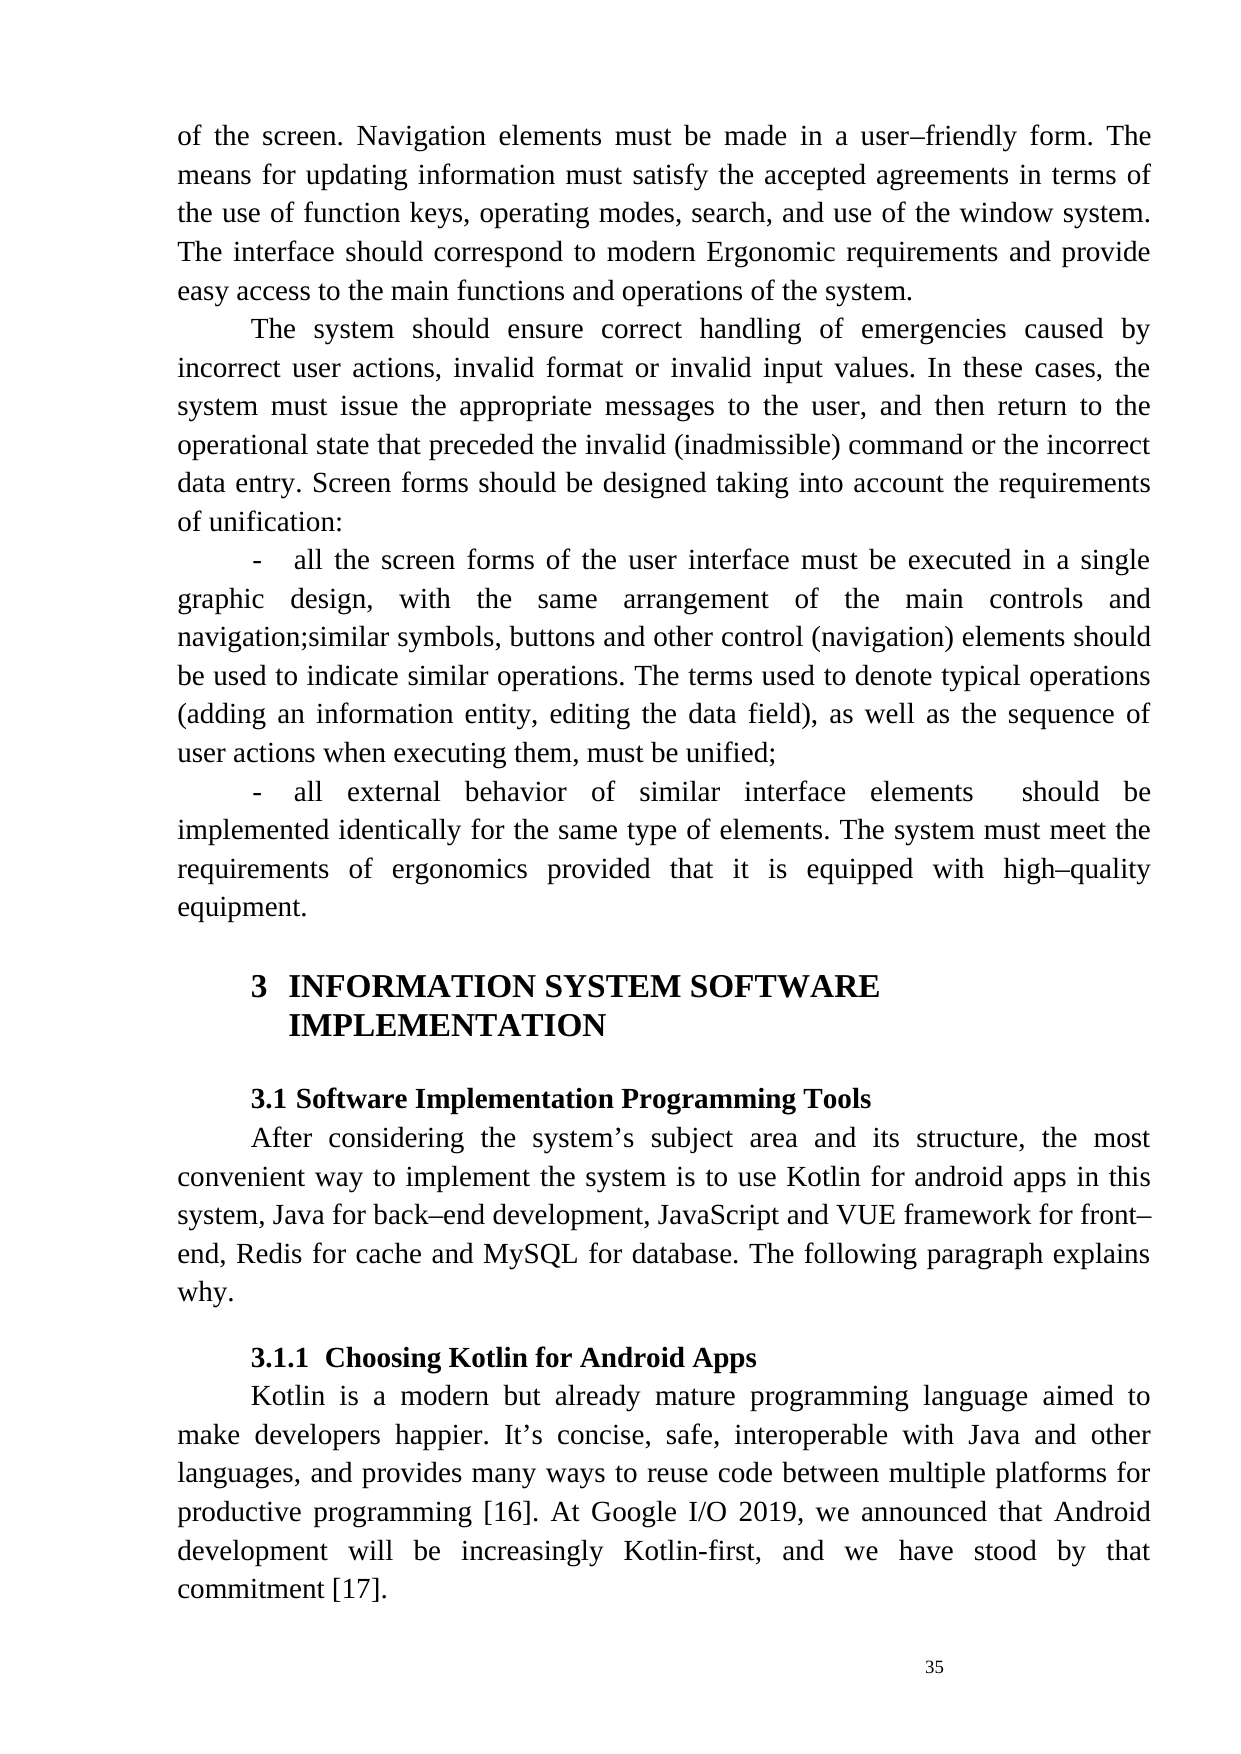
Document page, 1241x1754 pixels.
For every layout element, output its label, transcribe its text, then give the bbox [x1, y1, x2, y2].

subtitle Software Implementation Programming Tools [251, 1082, 1152, 1115]
text After considering the system’s subject area and its structure, the most convenient way to implement the system is to use Kotlin for android apps in this system, Java for back–end development, JavaScript and VUE framework for front–end, Redis for cache and MySQL for database. The following paragraph explains why. [177, 1120, 1152, 1308]
subtitle INFORMATION SYSTEM SOFTWARE IMPLEMENTATION [251, 966, 1152, 1043]
list all external behavior of similar interface elements should be implemented identically for the same type of elements. The system must meet the requirements of ergonomics provided that it is equipped with high–quality equipment. [177, 774, 1152, 923]
list all the screen forms of the user interface must be executed in a single graphic design, with the same arrangement of the main controls and navigation;similar symbols, buttons and other control (navigation) elements should be used to indicate similar operations. The terms used to denote typical operations (adding an information entity, editing the data field), as well as the sequence of user actions when executing them, must be unified; [177, 542, 1152, 769]
text The system should ensure correct handling of emergencies caused by incorrect user actions, invalid format or invalid input values. In these cases, the system must issue the appropriate messages to the user, and then return to the operational state that preceded the invalid (inadmissible) command or the incorrect data entry. Screen forms should be designed taking into account the requirements of unification: [177, 311, 1152, 537]
text Kotlin is a modern but already mature programming language aimed to make developers happier. It’s concise, safe, interoperable with Java and other languages, and provides many ways to reuse code between multiple platforms for productive programming [16]. At Google I/O 2019, we announced that Android development will be increasingly Kotlin-first, and we have stood by that commitment [17]. [177, 1378, 1152, 1605]
subtitle Choosing Kotlin for Android Apps [251, 1340, 1152, 1373]
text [177, 118, 1152, 306]
